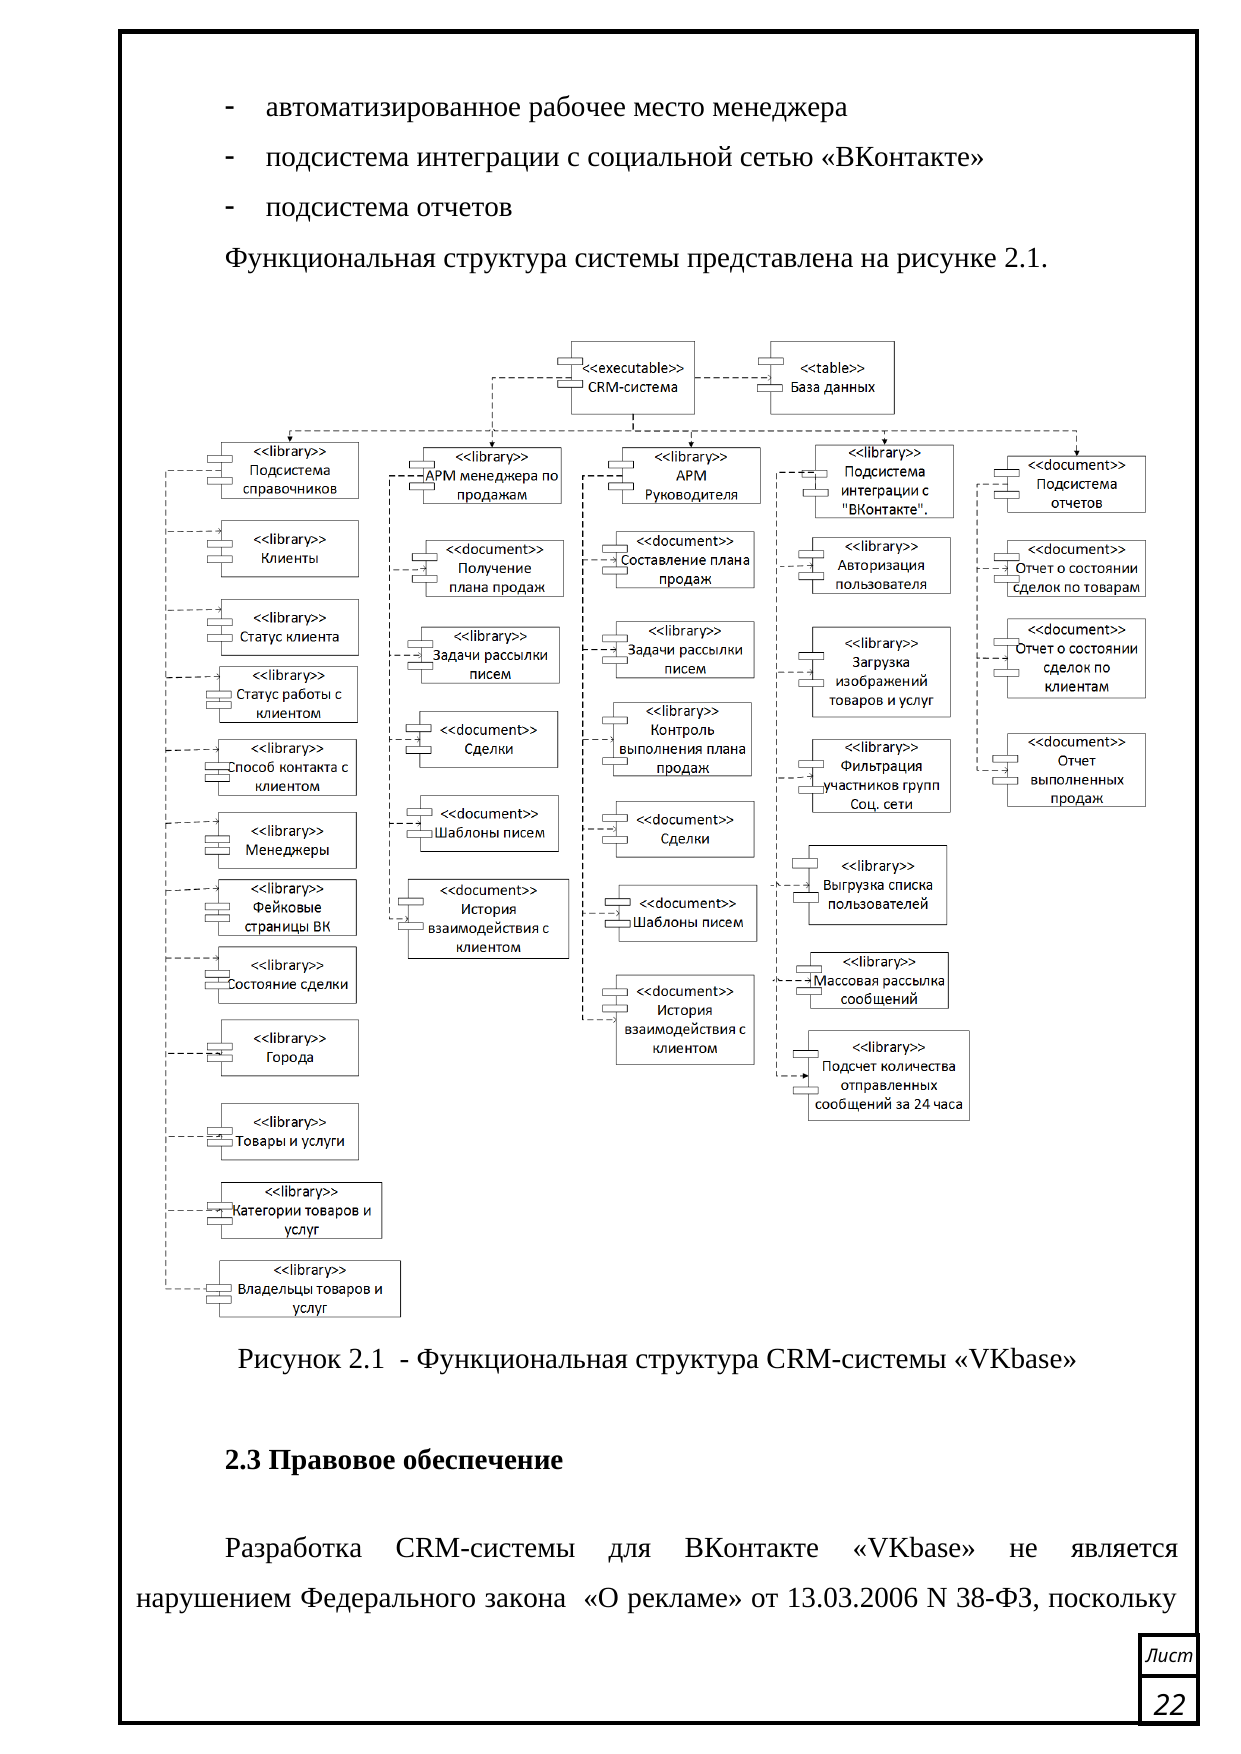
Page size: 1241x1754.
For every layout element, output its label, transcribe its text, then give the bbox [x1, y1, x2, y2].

picture [164, 340, 1150, 1325]
list подсистема отчетов [136, 189, 1178, 223]
list автоматизированное рабочее место менеджера [136, 89, 1178, 122]
list подсистема интеграции с социальной сетью «ВКонтакте» [136, 139, 1178, 173]
text Функциональная структура системы представлена на рисунке 2.1. [136, 240, 1178, 273]
list 2.3 Правовое обеспечение [136, 1442, 1178, 1476]
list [136, 1530, 1178, 1614]
text Рисунок 2.1 - Функциональная структура СRM-системы «VKbase» [118, 1342, 1196, 1375]
